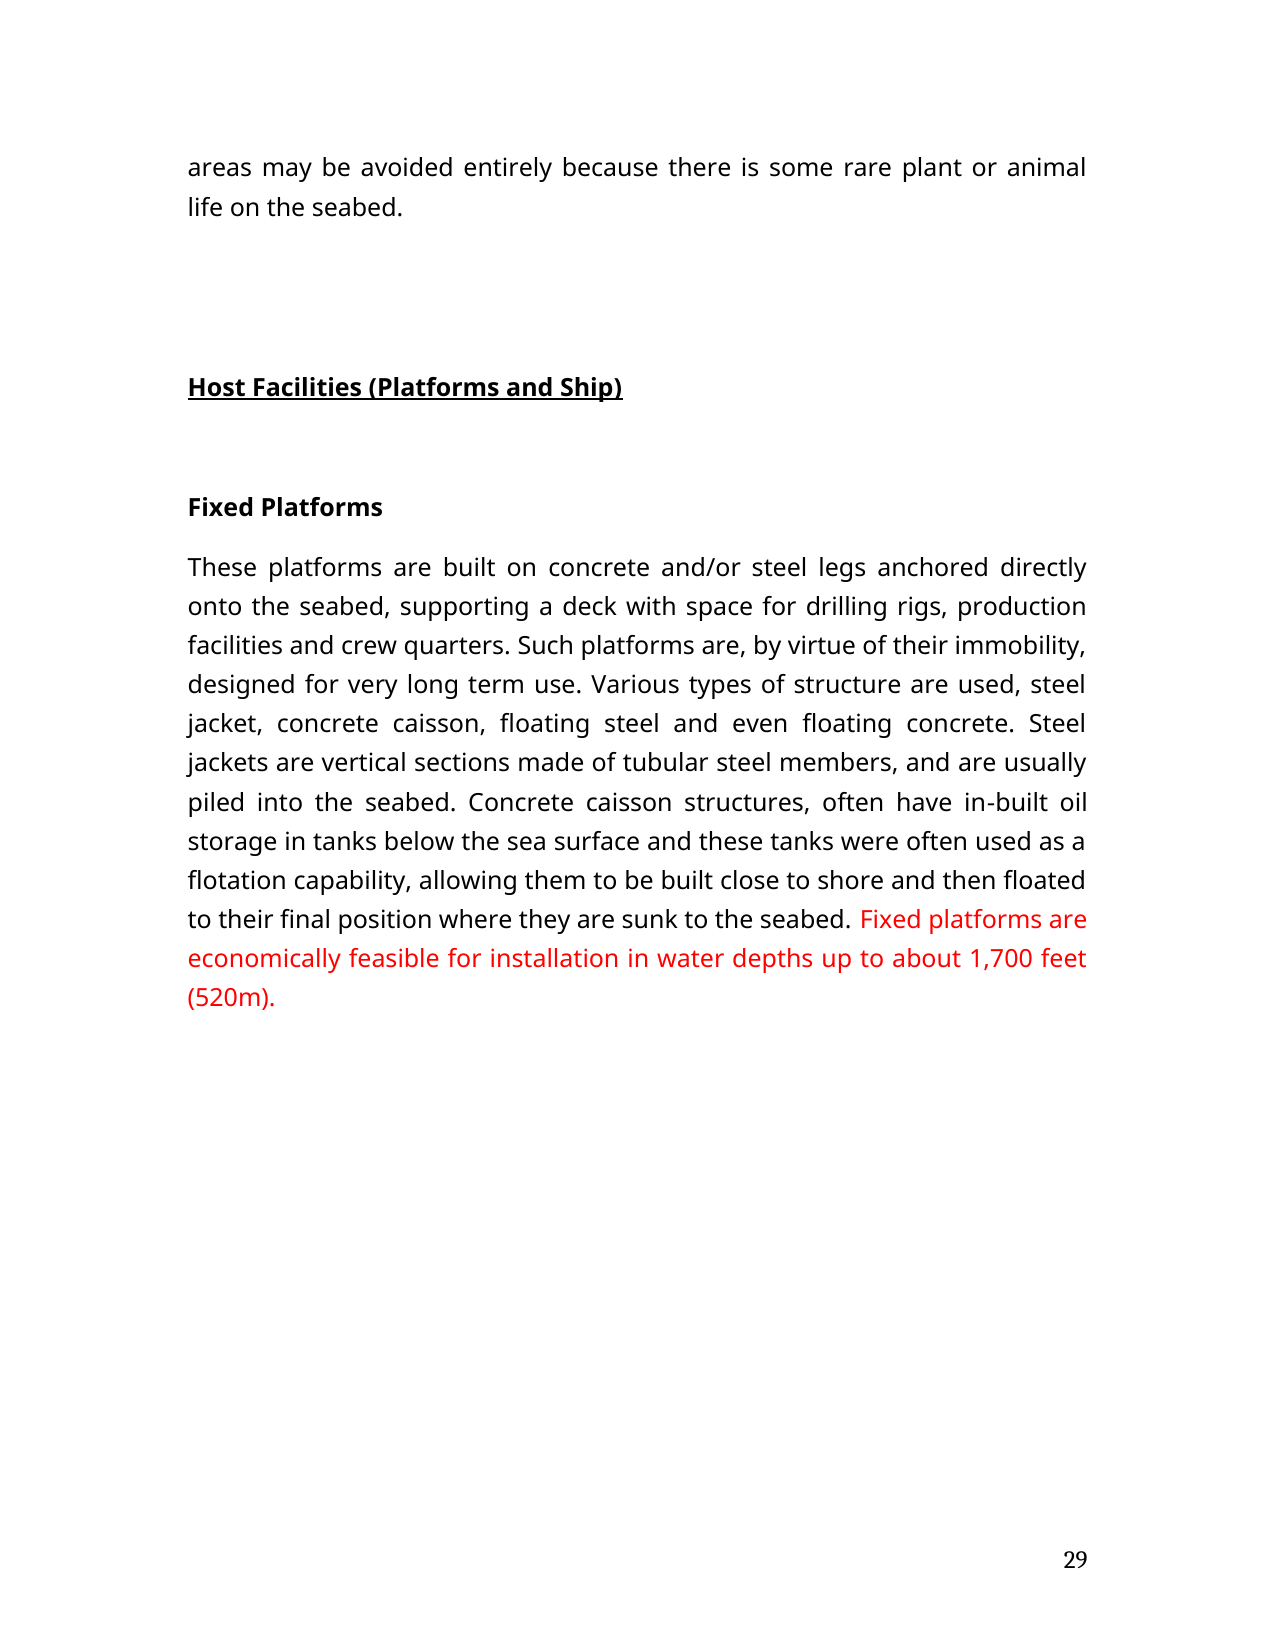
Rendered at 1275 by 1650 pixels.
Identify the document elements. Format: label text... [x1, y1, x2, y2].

text These platforms are built on concrete and/or steel legs anchored directly onto the seabed, supporting a deck with space for drilling rigs, production facilities and crew quarters. Such platforms are, by virtue of their immobility, designed for very long term use. Various types of structure are used, steel jacket, concrete caisson, floating steel and even floating concrete. Steel jackets are vertical sections made of tubular steel members, and are usually piled into the seabed. Concrete caisson structures, often have in‐built oil storage in tanks below the sea surface and these tanks were often used as a flotation capability, allowing them to be built close to shore and then floated to their final position where they are sunk to the seabed. Fixed platforms are economically feasible for installation in water depths up to about 1,700 feet (520m). [187, 549, 1087, 1014]
text Fixed Platforms [187, 489, 1087, 523]
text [187, 150, 1087, 223]
text Host Facilities (Platforms and Ship) [187, 369, 1087, 403]
